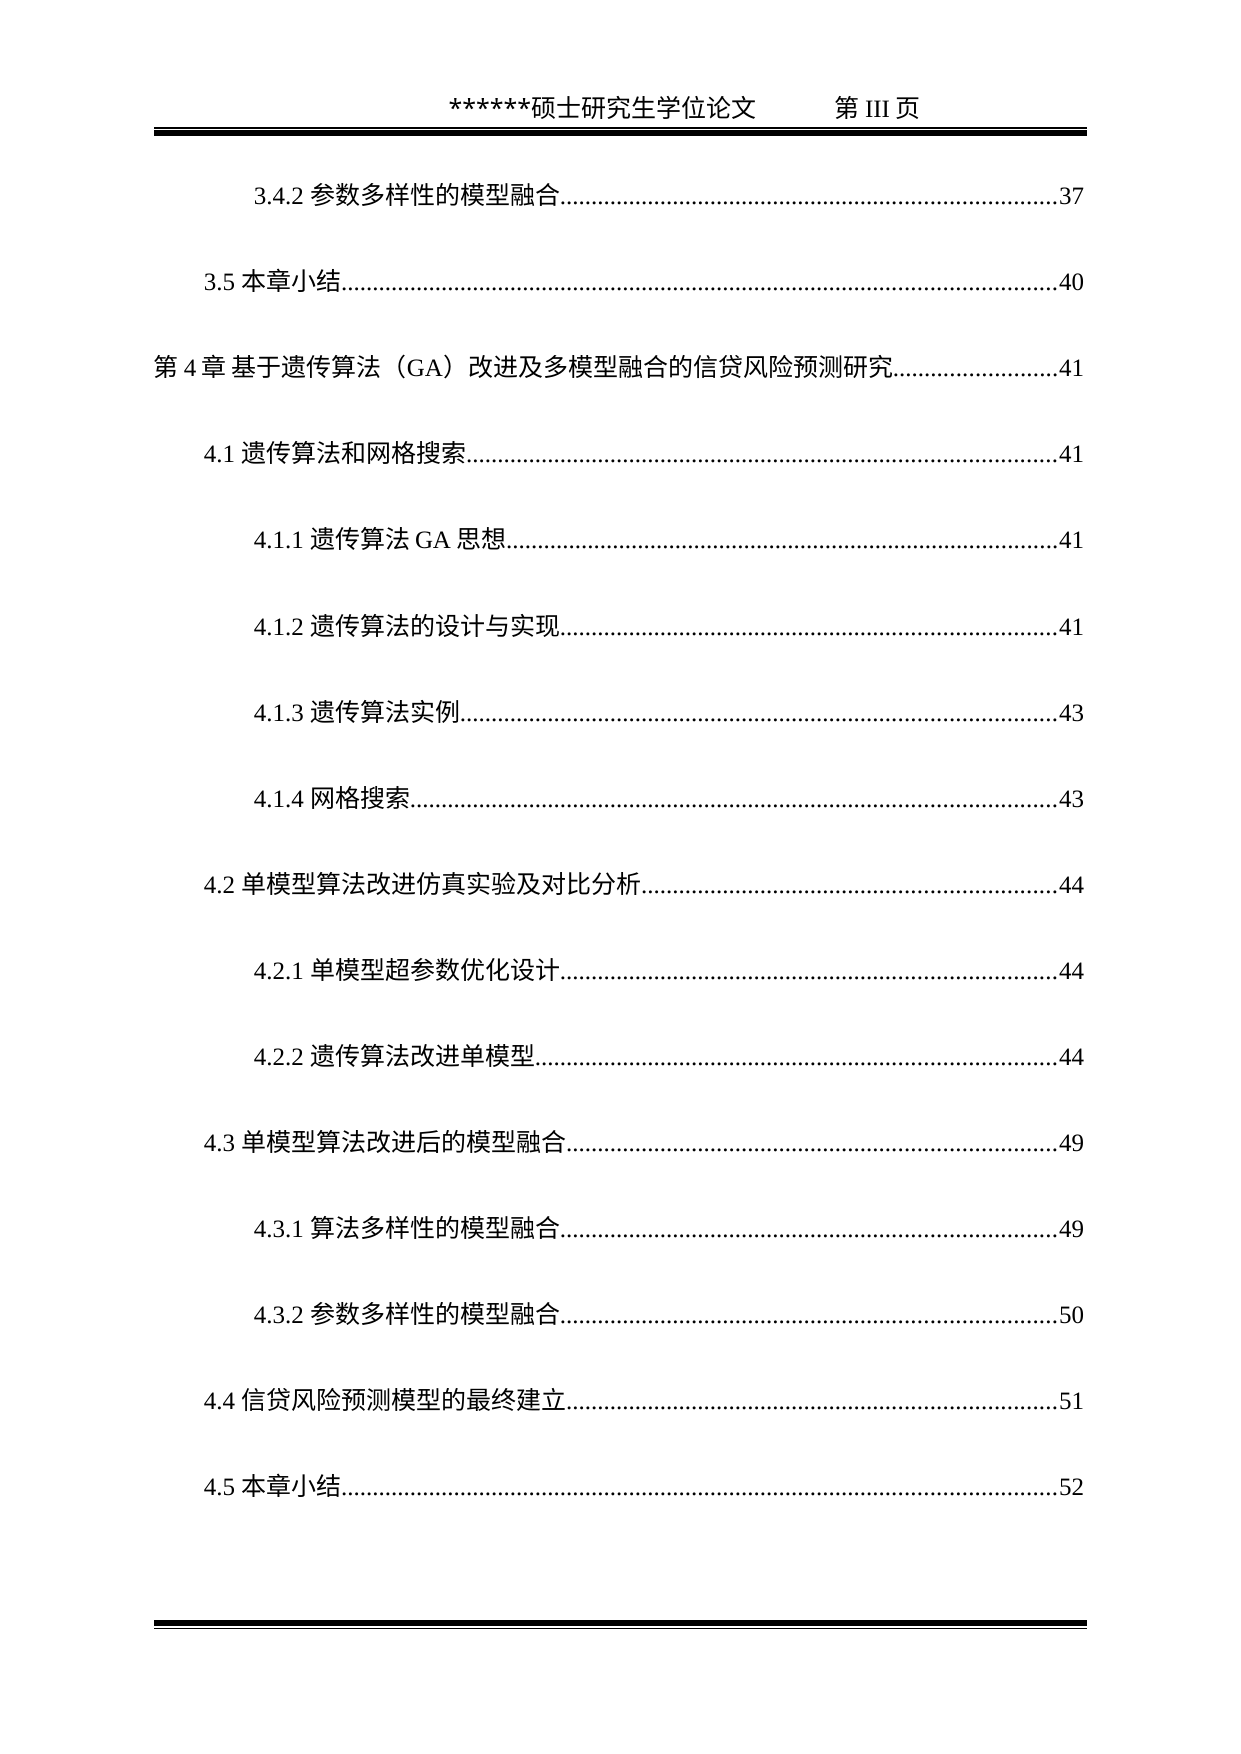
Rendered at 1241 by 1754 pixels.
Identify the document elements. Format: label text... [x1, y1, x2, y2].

text 3.5 本章小结 40 [203, 246, 1087, 314]
text 4.1.2 遗传算法的设计与实现 41 [203, 590, 1087, 658]
text 4.1.1 遗传算法GA思想 41 [203, 504, 1087, 572]
text 4.2 单模型算法改进仿真实验及对比分析 44 [203, 848, 1087, 916]
text 4.1 遗传算法和网格搜索 41 [203, 418, 1087, 486]
text 4.1.3 遗传算法实例 43 [203, 676, 1087, 744]
text 4.1.4 网格搜索 43 [203, 762, 1087, 830]
text 4.2.2 遗传算法改进单模型 44 [203, 1020, 1087, 1088]
text 4.3.2 参数多样性的模型融合 50 [203, 1278, 1087, 1346]
text 4.4 信贷风险预测模型的最终建立 51 [203, 1364, 1087, 1432]
text 4.3 单模型算法改进后的模型融合 49 [203, 1106, 1087, 1174]
text 3.4.2 参数多样性的模型融合 37 [203, 160, 1087, 228]
text 第4章 基于遗传算法（GA）改进及多模型融合的信贷风险预测研究 41 [153, 332, 1087, 400]
text 4.5 本章小结 52 [203, 1451, 1087, 1518]
text 4.3.1 算法多样性的模型融合 49 [203, 1192, 1087, 1260]
text 4.2.1 单模型超参数优化设计 44 [203, 934, 1087, 1002]
